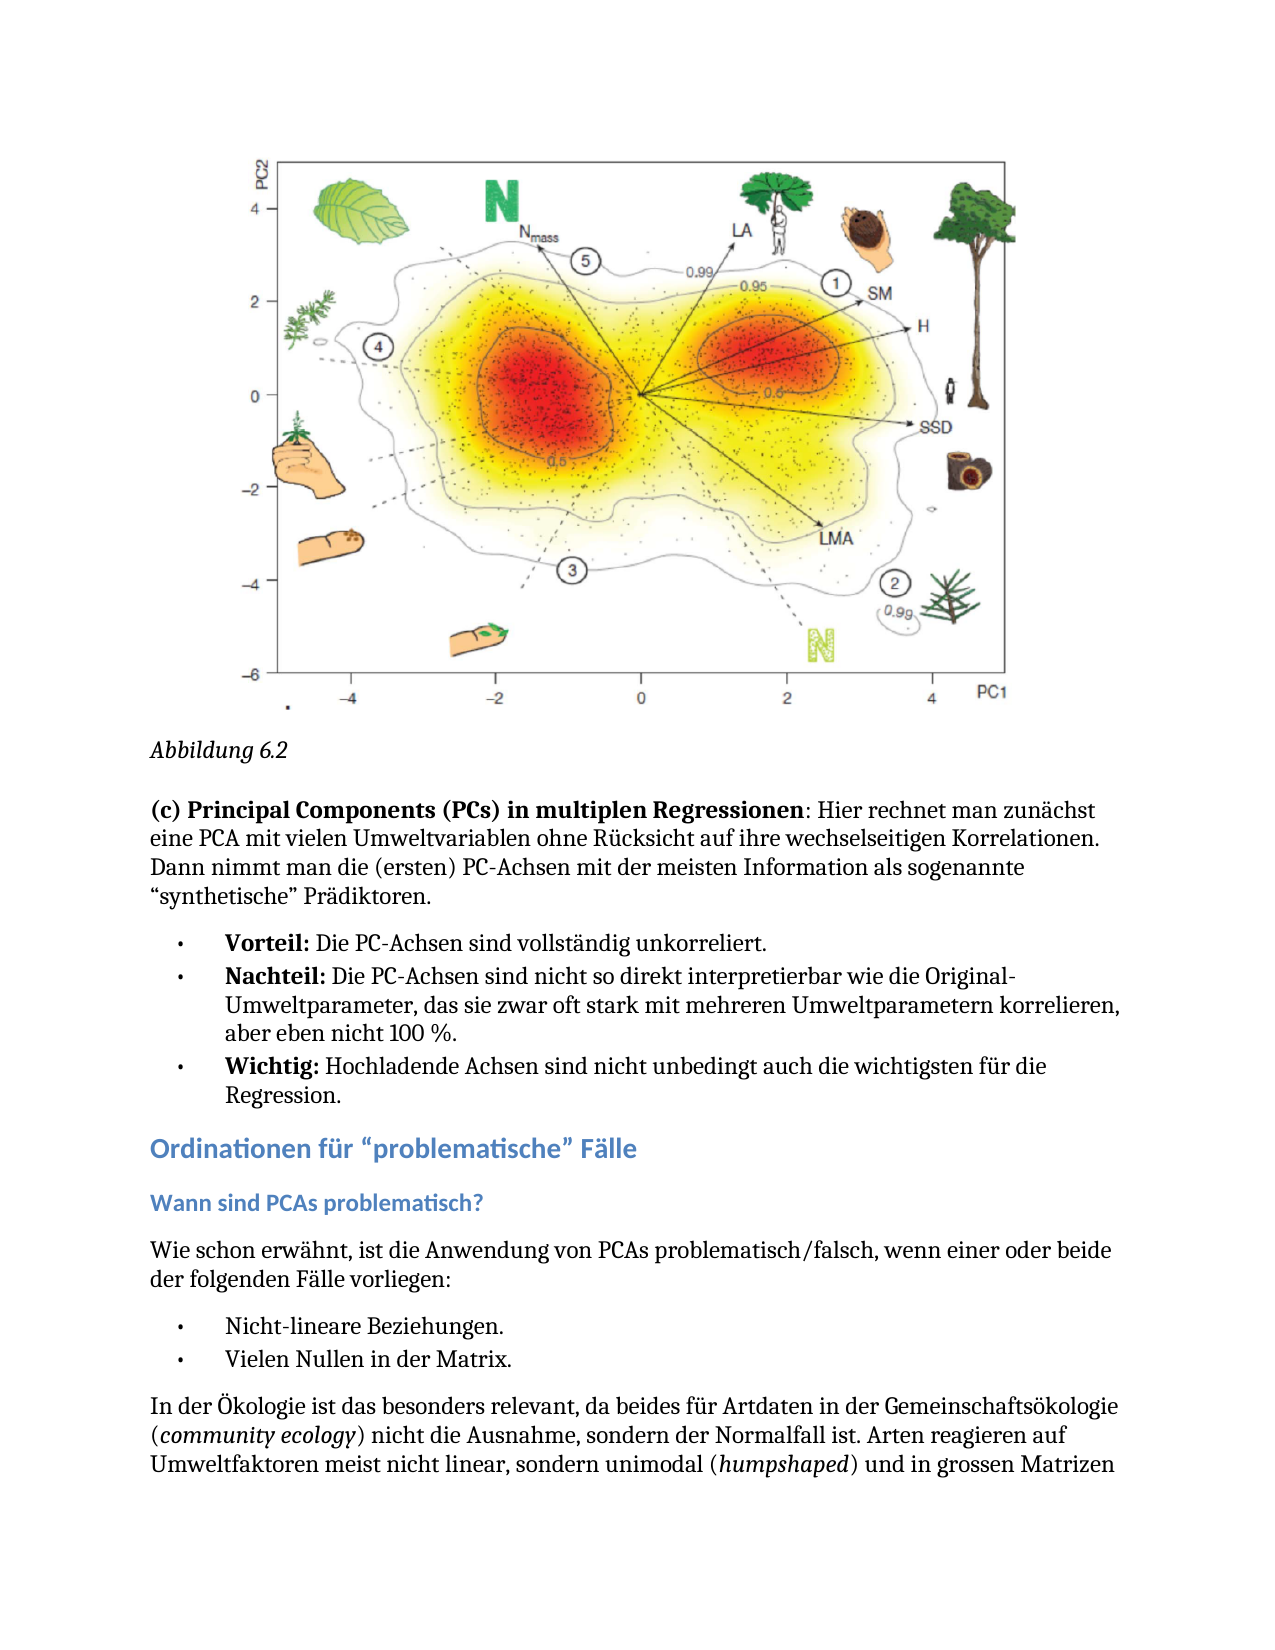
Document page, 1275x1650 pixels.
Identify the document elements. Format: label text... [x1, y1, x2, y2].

picture [236, 153, 1017, 715]
list Vorteil: Die PC-Achsen sind vollständig unkorreliert. [175, 929, 1125, 958]
list Nachteil: Die PC-Achsen sind nicht so direkt interpretierbar wie die Original-Umweltparameter, das sie zwar oft stark mit mehreren Umweltparametern korrelieren, aber eben nicht 100 %. [175, 962, 1125, 1048]
list Wichtig: Hochladende Achsen sind nicht unbedingt auch die wichtigsten für die Regression. [175, 1052, 1125, 1109]
subtitle Ordinationen für “problematische” Fälle [150, 1130, 1125, 1166]
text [150, 1392, 1125, 1478]
subtitle Wann sind PCAs problematisch? [150, 1187, 1125, 1217]
list Nicht-lineare Beziehungen. [175, 1312, 1125, 1341]
table_header Abbildung 6.2 [139, 150, 1114, 777]
text (c) Principal Components (PCs) in multiplen Regressionen: Hier rechnet man zunächst eine PCA mit vielen Umweltvariablen ohne Rücksicht auf ihre wechselseitigen Korrelationen. Dann nimmt man die (ersten) PC-Achsen mit der meisten Information als sogenannte “synthetische” Prädiktoren. [150, 796, 1125, 911]
text Wie schon erwähnt, ist die Anwendung von PCAs problematisch/falsch, wenn einer oder beide der folgenden Fälle vorliegen: [150, 1236, 1125, 1293]
list Vielen Nullen in der Matrix. [175, 1345, 1125, 1373]
